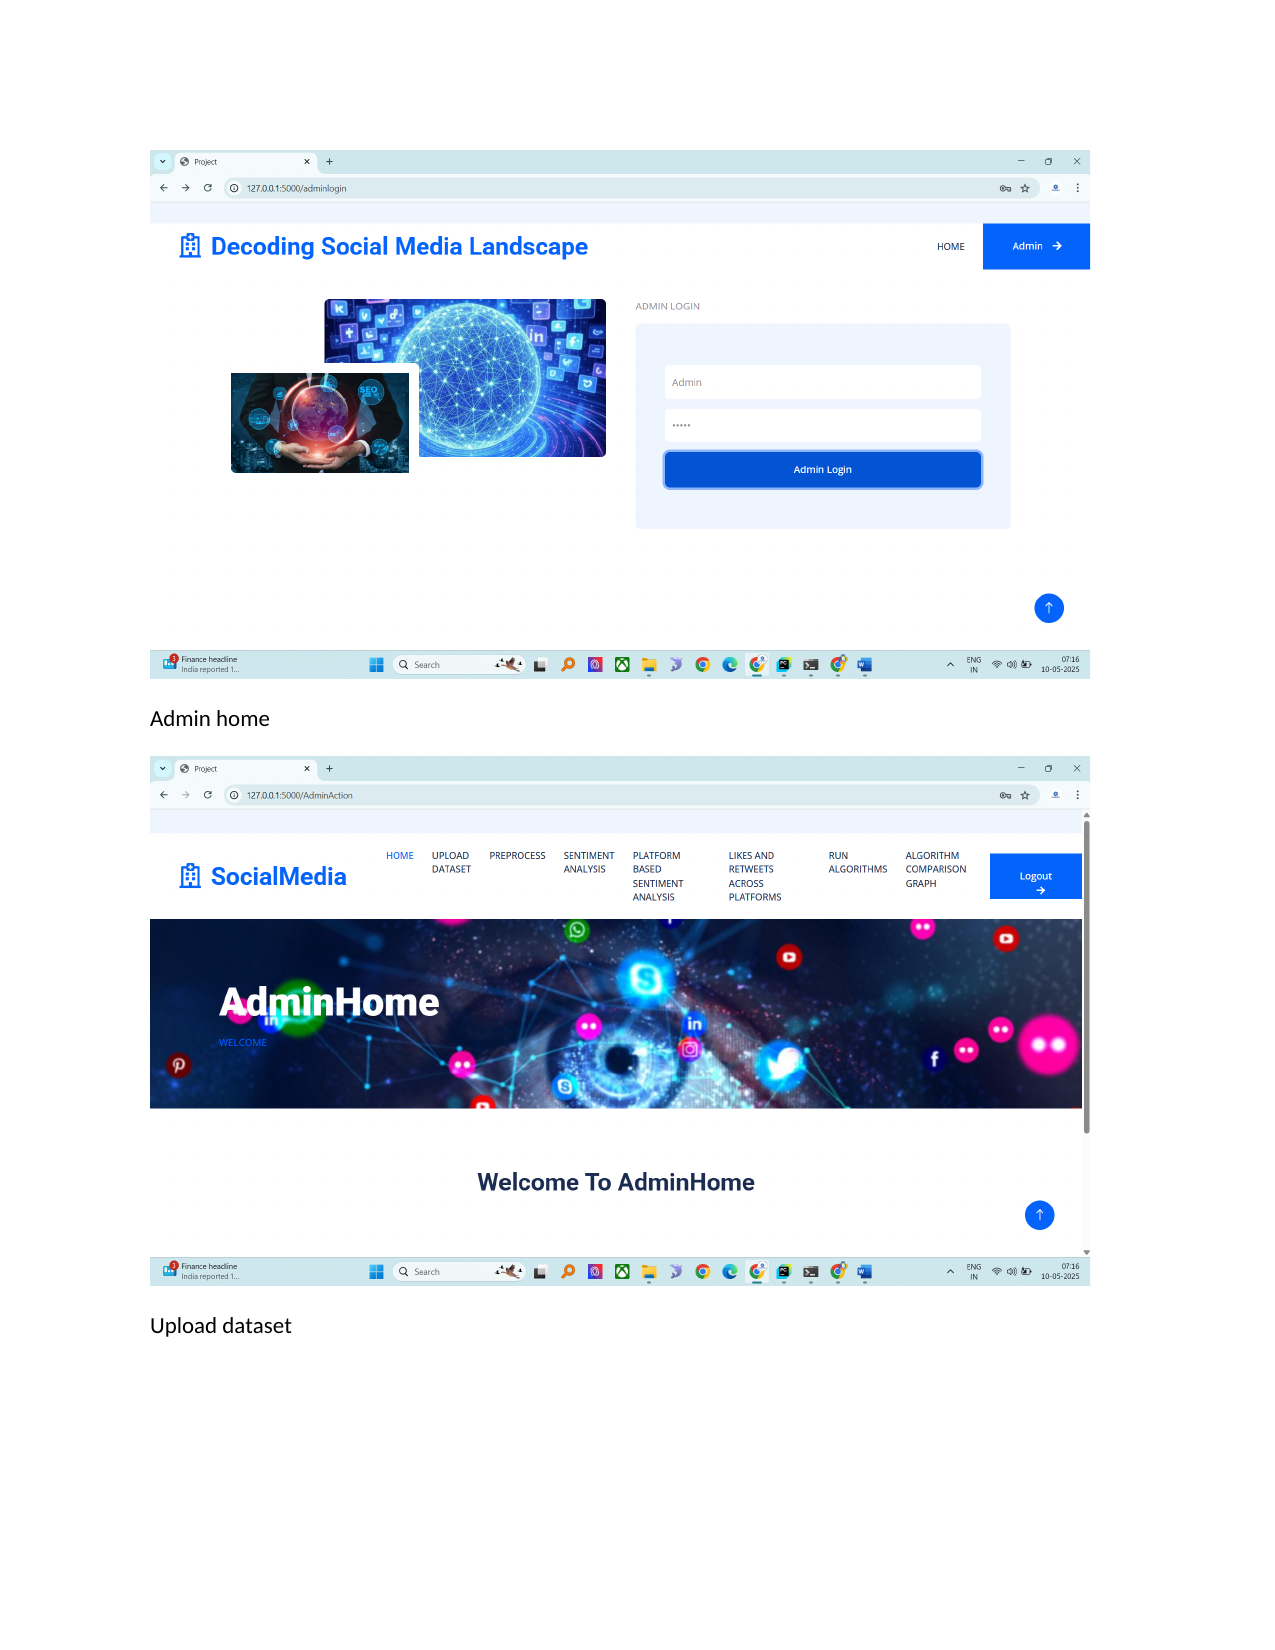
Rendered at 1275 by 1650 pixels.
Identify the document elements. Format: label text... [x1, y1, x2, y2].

picture [150, 756, 1091, 1286]
text Admin home [150, 704, 1125, 732]
text Upload dataset [150, 1311, 1125, 1339]
picture [150, 150, 1091, 679]
